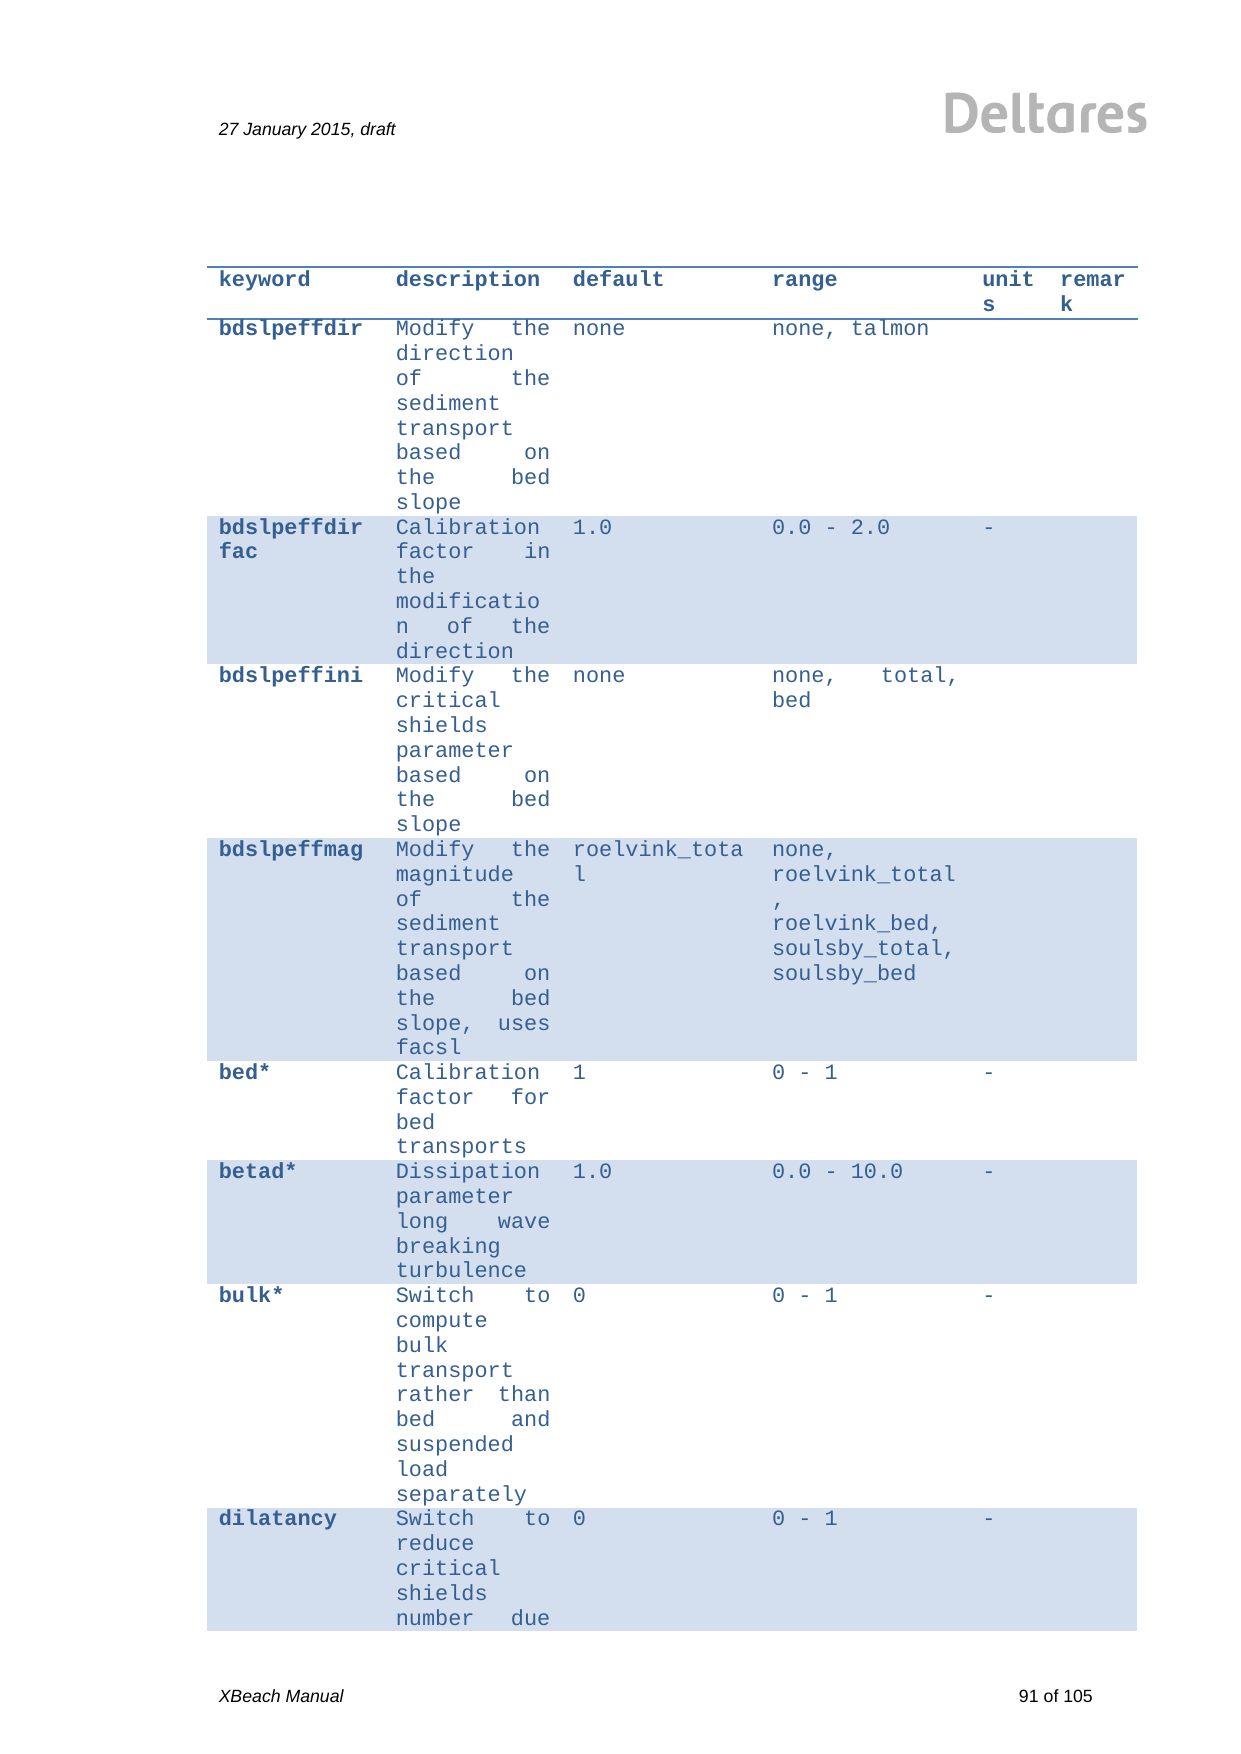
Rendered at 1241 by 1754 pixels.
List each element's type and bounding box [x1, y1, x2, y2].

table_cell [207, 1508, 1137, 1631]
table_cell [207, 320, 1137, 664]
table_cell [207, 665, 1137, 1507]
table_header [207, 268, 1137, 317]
picture [945, 75, 1147, 133]
